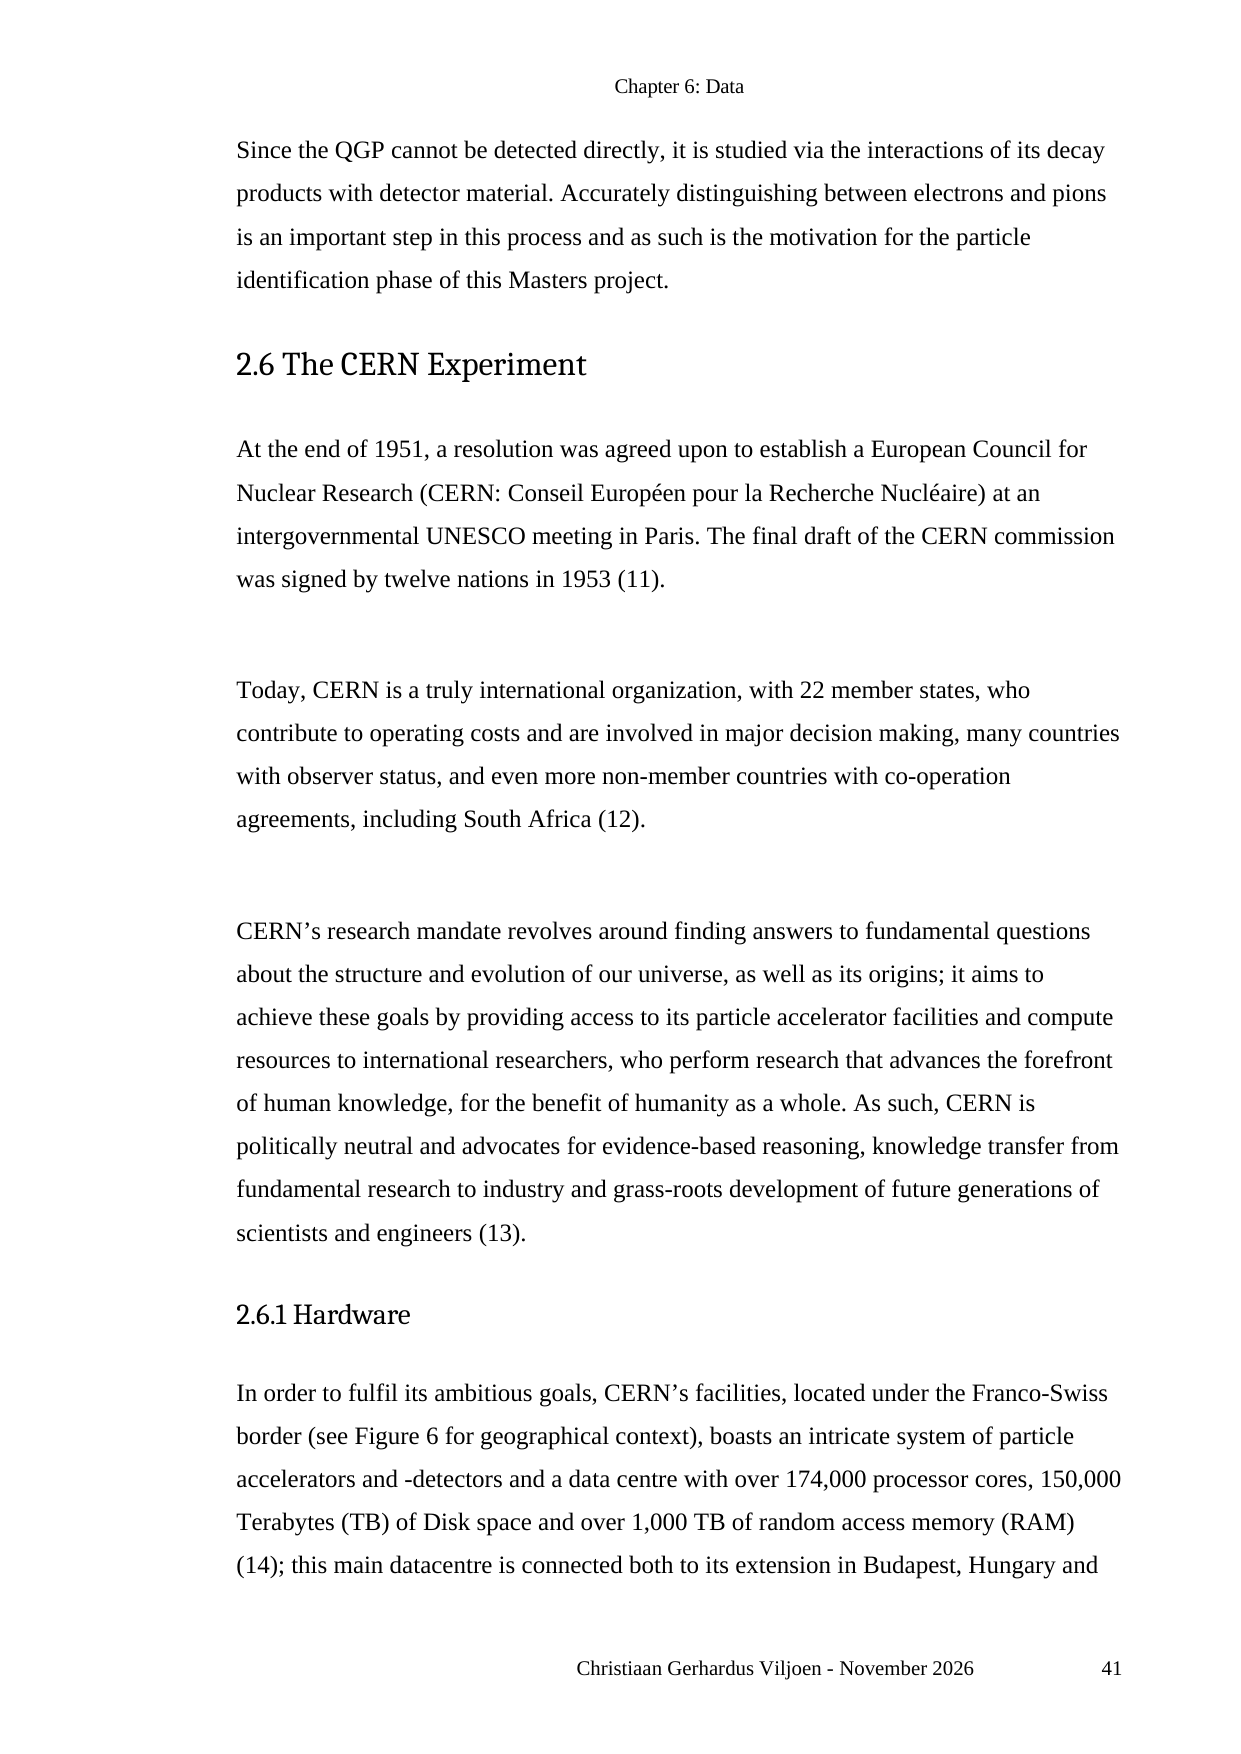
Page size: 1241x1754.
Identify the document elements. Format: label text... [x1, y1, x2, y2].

subtitle Hardware [236, 1298, 1122, 1332]
text CERN’s research mandate revolves around finding answers to fundamental questions about the structure and evolution of our universe, as well as its origins; it aims to achieve these goals by providing access to its particle accelerator facilities and compute resources to international researchers, who perform research that advances the forefront of human knowledge, for the benefit of humanity as a whole. As such, CERN is politically neutral and advocates for evidence-based reasoning, knowledge transfer from fundamental research to industry and grass-roots development of future generations of scientists and engineers . [236, 916, 1122, 1246]
subtitle The CERN Experiment [236, 345, 1122, 384]
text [236, 1378, 1122, 1579]
text Today, CERN is a truly international organization, with 22 member states, who contribute to operating costs and are involved in major decision making, many countries with observer status, and even more non-member countries with co-operation agreements, including South Africa . [236, 675, 1122, 833]
text At the end of 1951, a resolution was agreed upon to establish a European Council for Nuclear Research (CERN: Conseil Européen pour la Recherche Nucléaire) at an intergovernmental UNESCO meeting in Paris. The final draft of the CERN commission was signed by twelve nations in 1953 . [236, 434, 1122, 593]
text Since the QGP cannot be detected directly, it is studied via the interactions of its decay products with detector material. Accurately distinguishing between electrons and pions is an important step in this process and as such is the motivation for the particle identification phase of this Masters project. [236, 135, 1122, 293]
